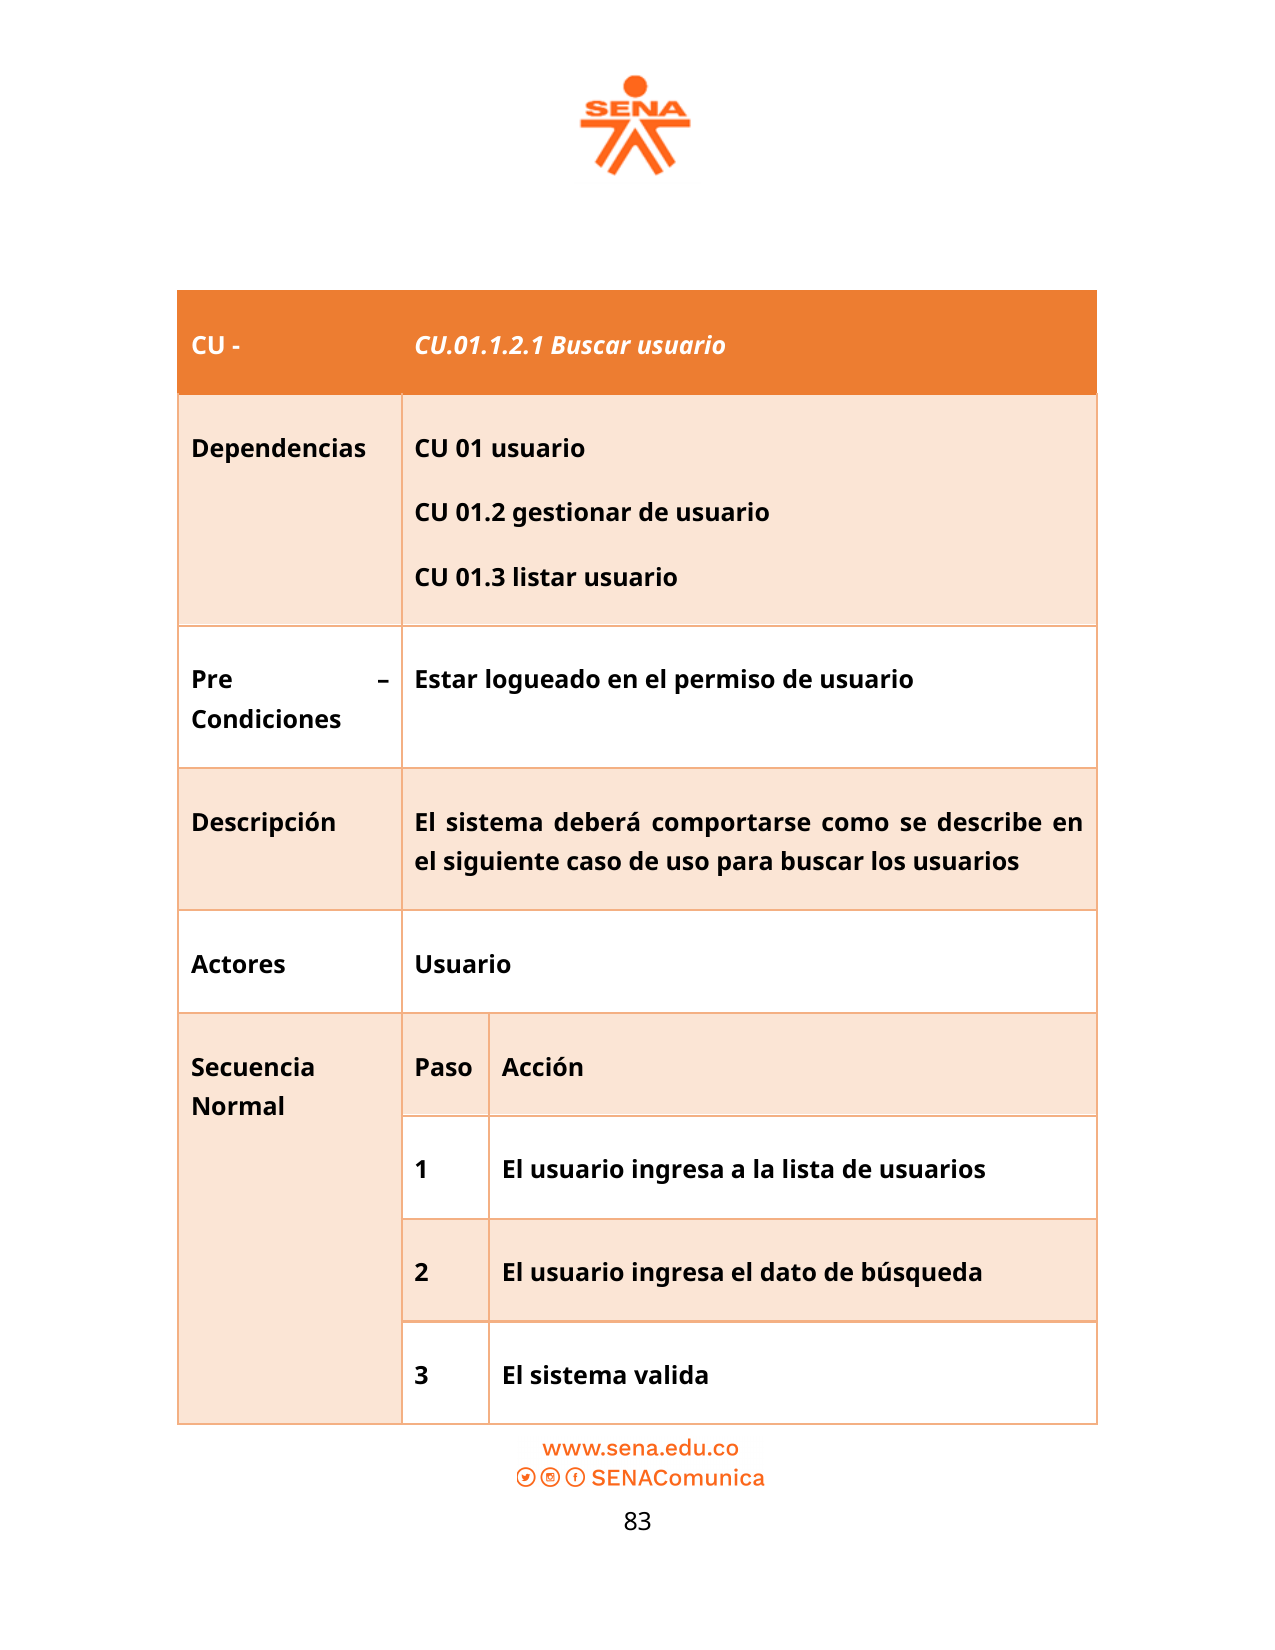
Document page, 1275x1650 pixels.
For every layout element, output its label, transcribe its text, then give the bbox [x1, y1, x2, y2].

table_cell El sistema deberá comportarse como se describe en el siguiente caso de uso para buscar los usuarios [403, 769, 1096, 909]
table_cell 2 [403, 1220, 488, 1320]
table_cell Descripción [179, 769, 401, 909]
picture [517, 1436, 765, 1487]
table_cell Actores [179, 911, 401, 1012]
table_header CU.01.1.2.1 Buscar usuario [402, 293, 1097, 393]
table_cell El usuario ingresa el dato de búsqueda [490, 1220, 1096, 1320]
table_cell 3 [403, 1323, 488, 1423]
table_cell Pre – Condiciones [179, 627, 401, 767]
table_cell El sistema valida [490, 1323, 1096, 1423]
table_cell Usuario [403, 911, 1096, 1012]
table_cell Dependencias [179, 395, 401, 624]
table_cell CU 01 usuario CU 01.2 gestionar de usuario CU 01.3 listar usuario [403, 395, 1096, 624]
table_cell 1 [403, 1117, 488, 1217]
table_cell Secuencia Normal [179, 1014, 401, 1423]
table_cell El usuario ingresa a la lista de usuarios [490, 1117, 1096, 1217]
table_cell Estar logueado en el permiso de usuario [403, 627, 1096, 767]
table_cell Acción [490, 1014, 1096, 1114]
table_header CU - [179, 293, 402, 393]
picture [573, 73, 702, 184]
table_cell Paso [403, 1014, 488, 1114]
